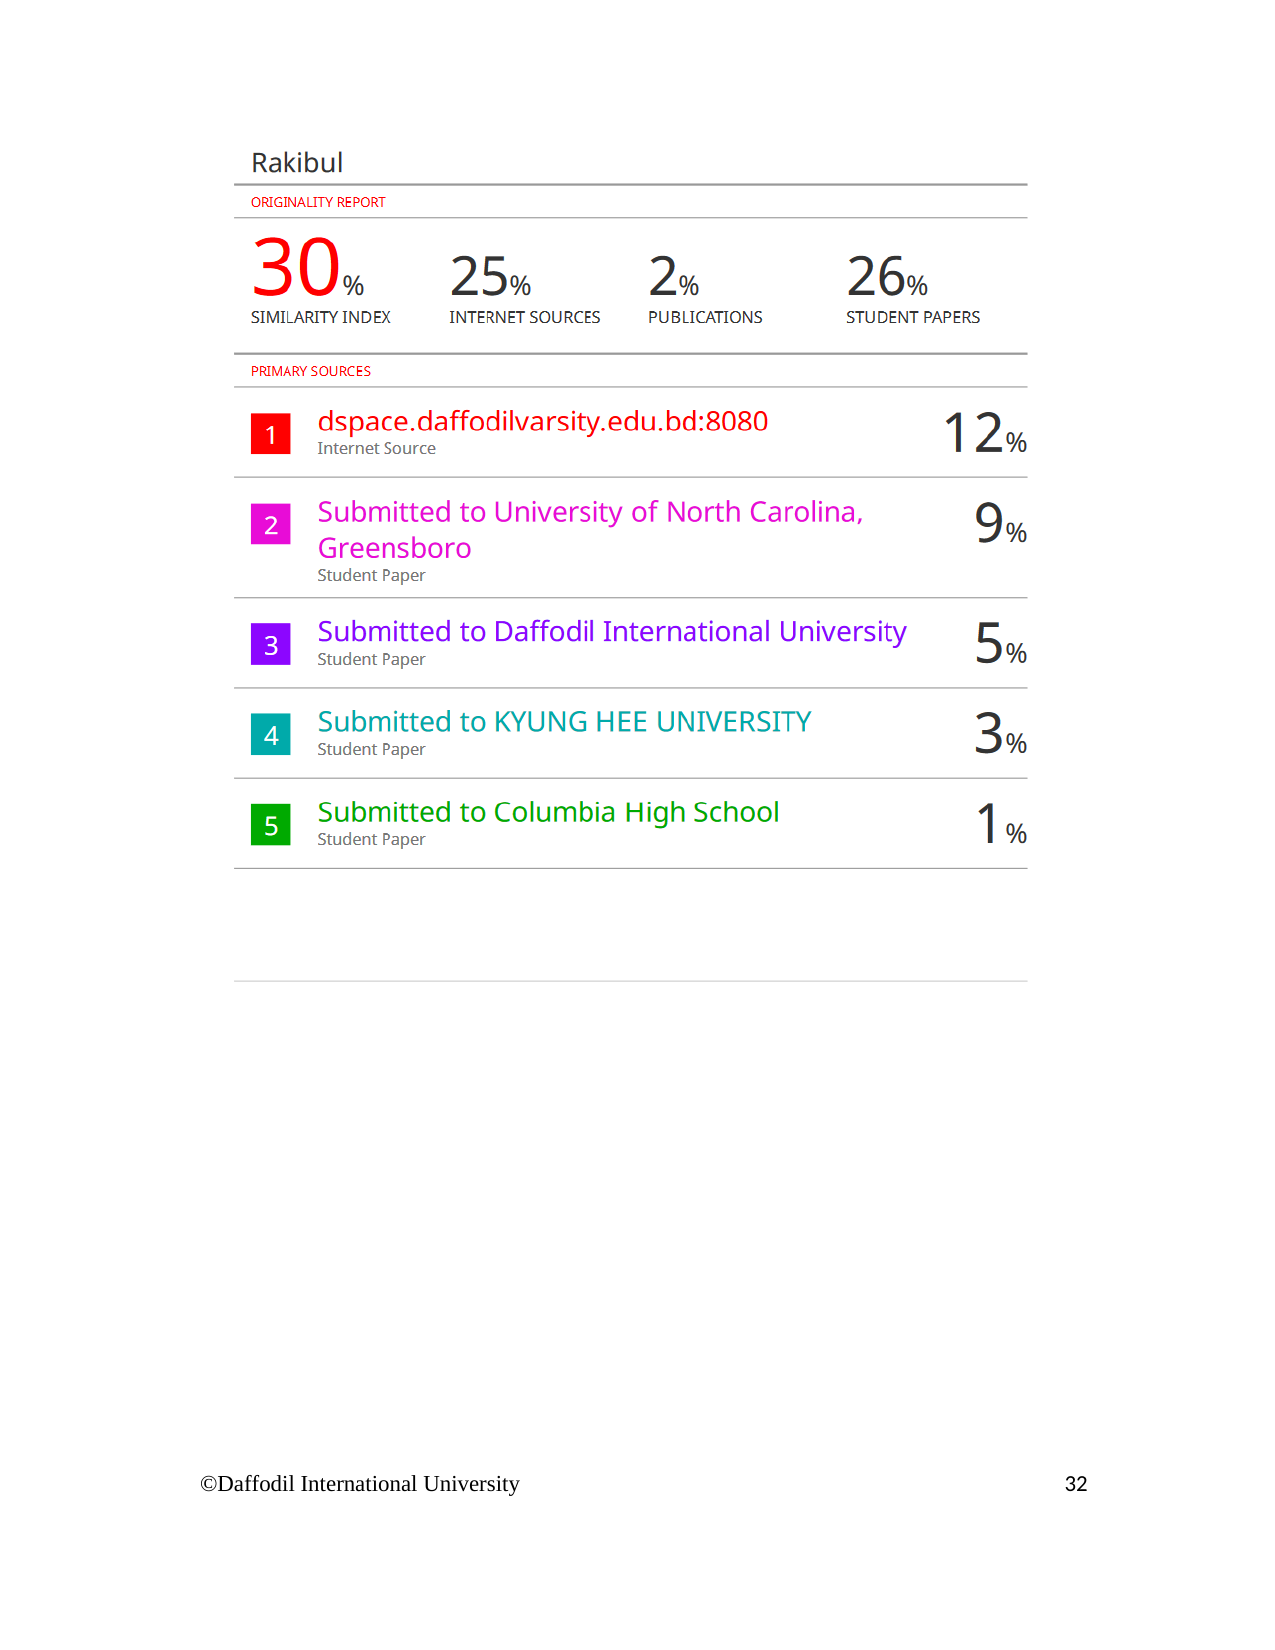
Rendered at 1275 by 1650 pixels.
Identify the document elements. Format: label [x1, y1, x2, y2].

picture [187, 149, 1088, 990]
